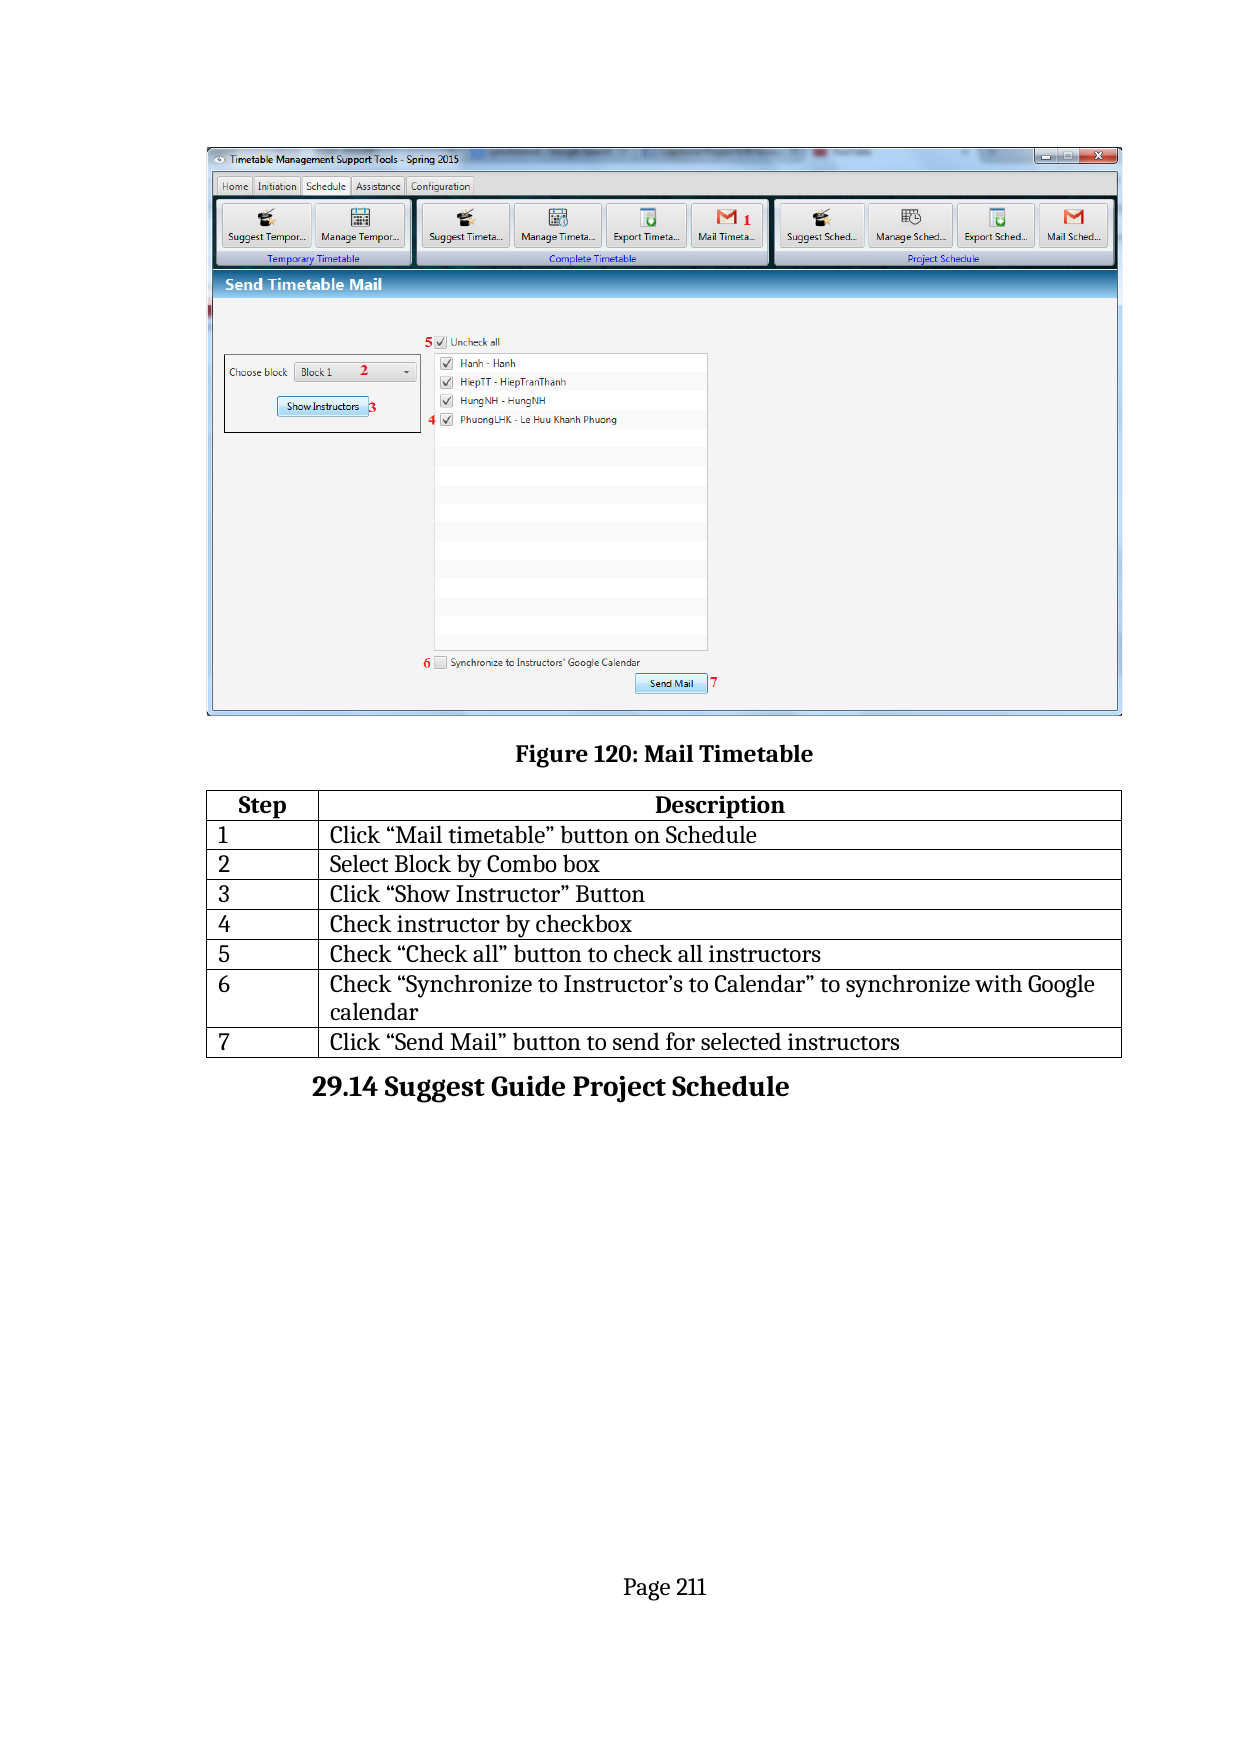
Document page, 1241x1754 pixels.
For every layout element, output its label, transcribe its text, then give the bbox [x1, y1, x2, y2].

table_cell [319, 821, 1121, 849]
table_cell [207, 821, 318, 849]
picture [206, 147, 1123, 716]
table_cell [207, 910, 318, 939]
subtitle 29.14 Suggest Guide Project Schedule [312, 1070, 1122, 1104]
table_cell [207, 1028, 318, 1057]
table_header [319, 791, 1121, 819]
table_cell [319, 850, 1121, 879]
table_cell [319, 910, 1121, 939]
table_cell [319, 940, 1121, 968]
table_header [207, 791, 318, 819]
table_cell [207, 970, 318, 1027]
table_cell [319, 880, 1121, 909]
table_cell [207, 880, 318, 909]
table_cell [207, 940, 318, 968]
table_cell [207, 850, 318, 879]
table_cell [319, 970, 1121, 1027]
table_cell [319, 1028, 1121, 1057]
